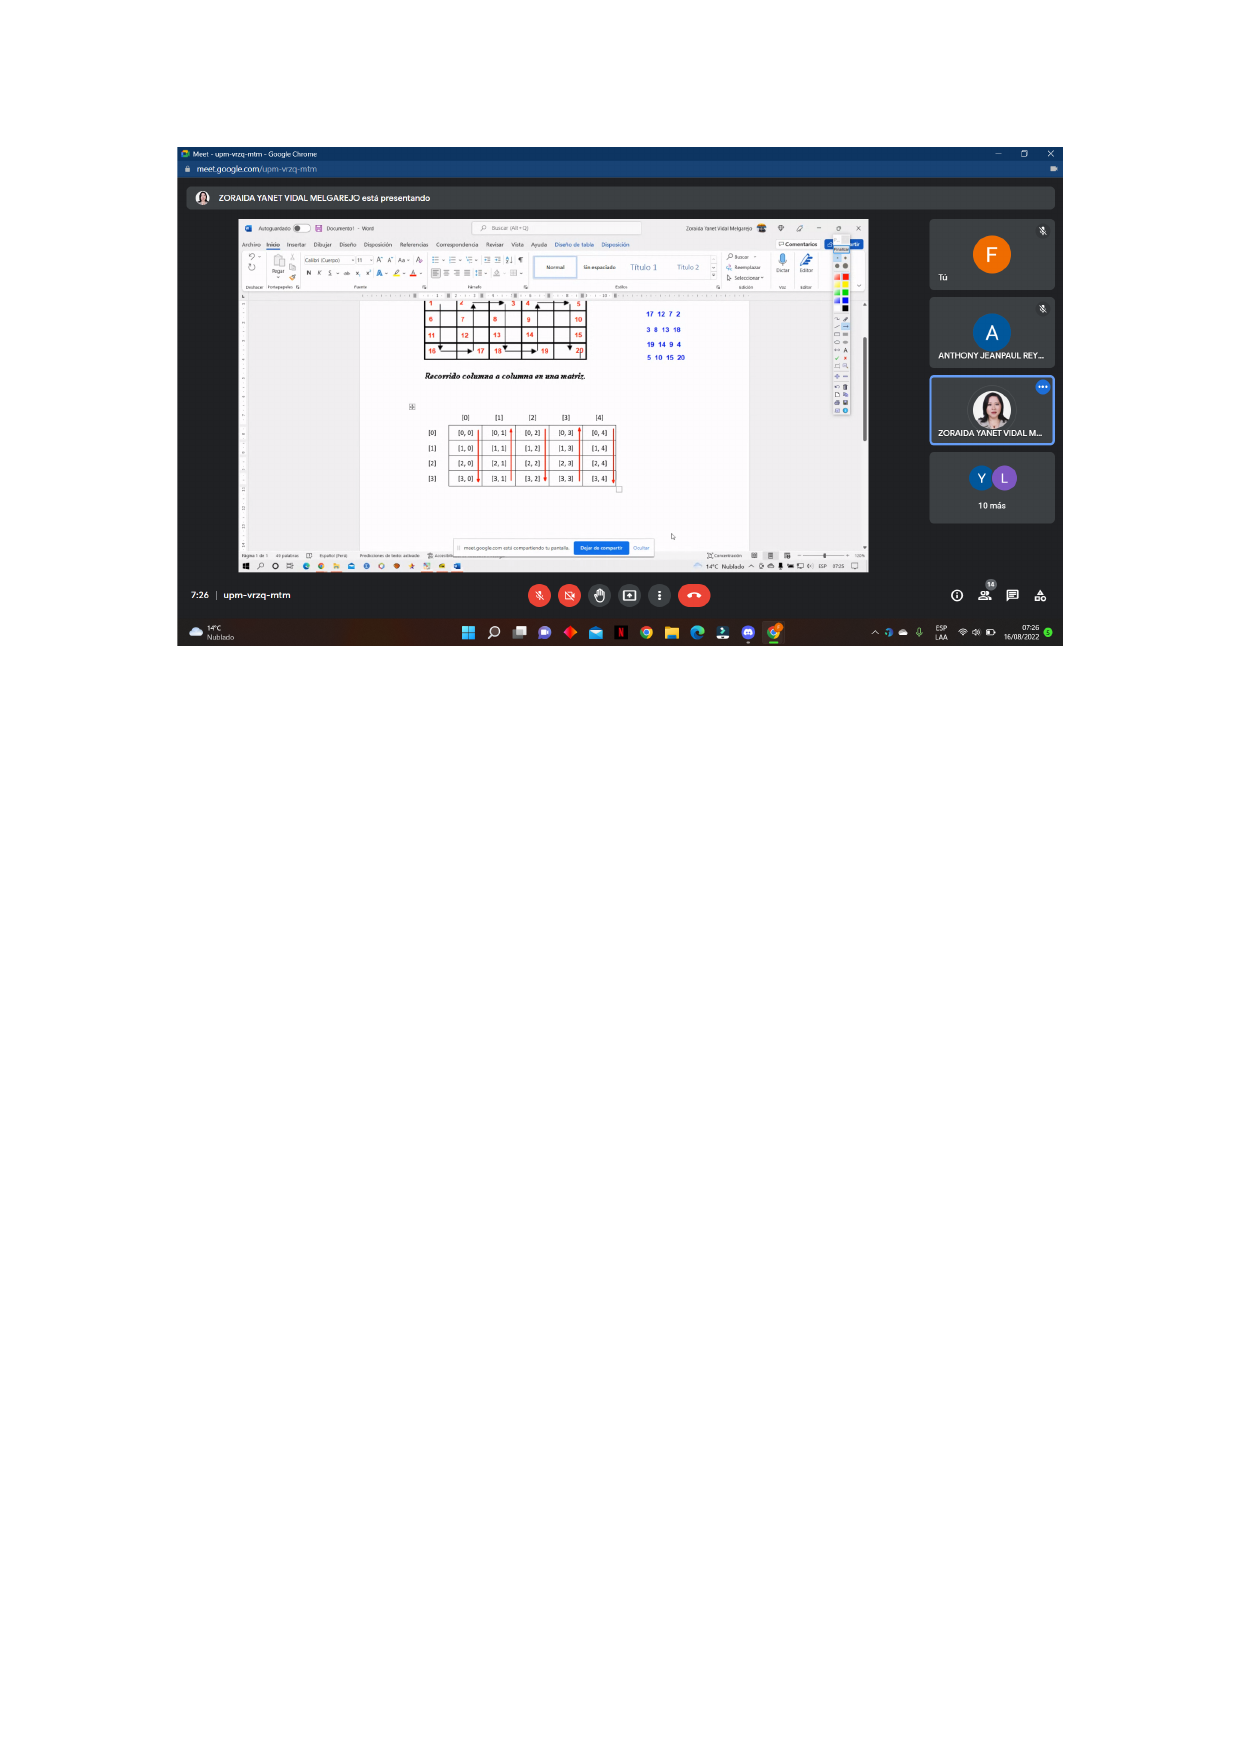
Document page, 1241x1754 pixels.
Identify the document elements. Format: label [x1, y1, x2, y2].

picture [177, 147, 1063, 646]
